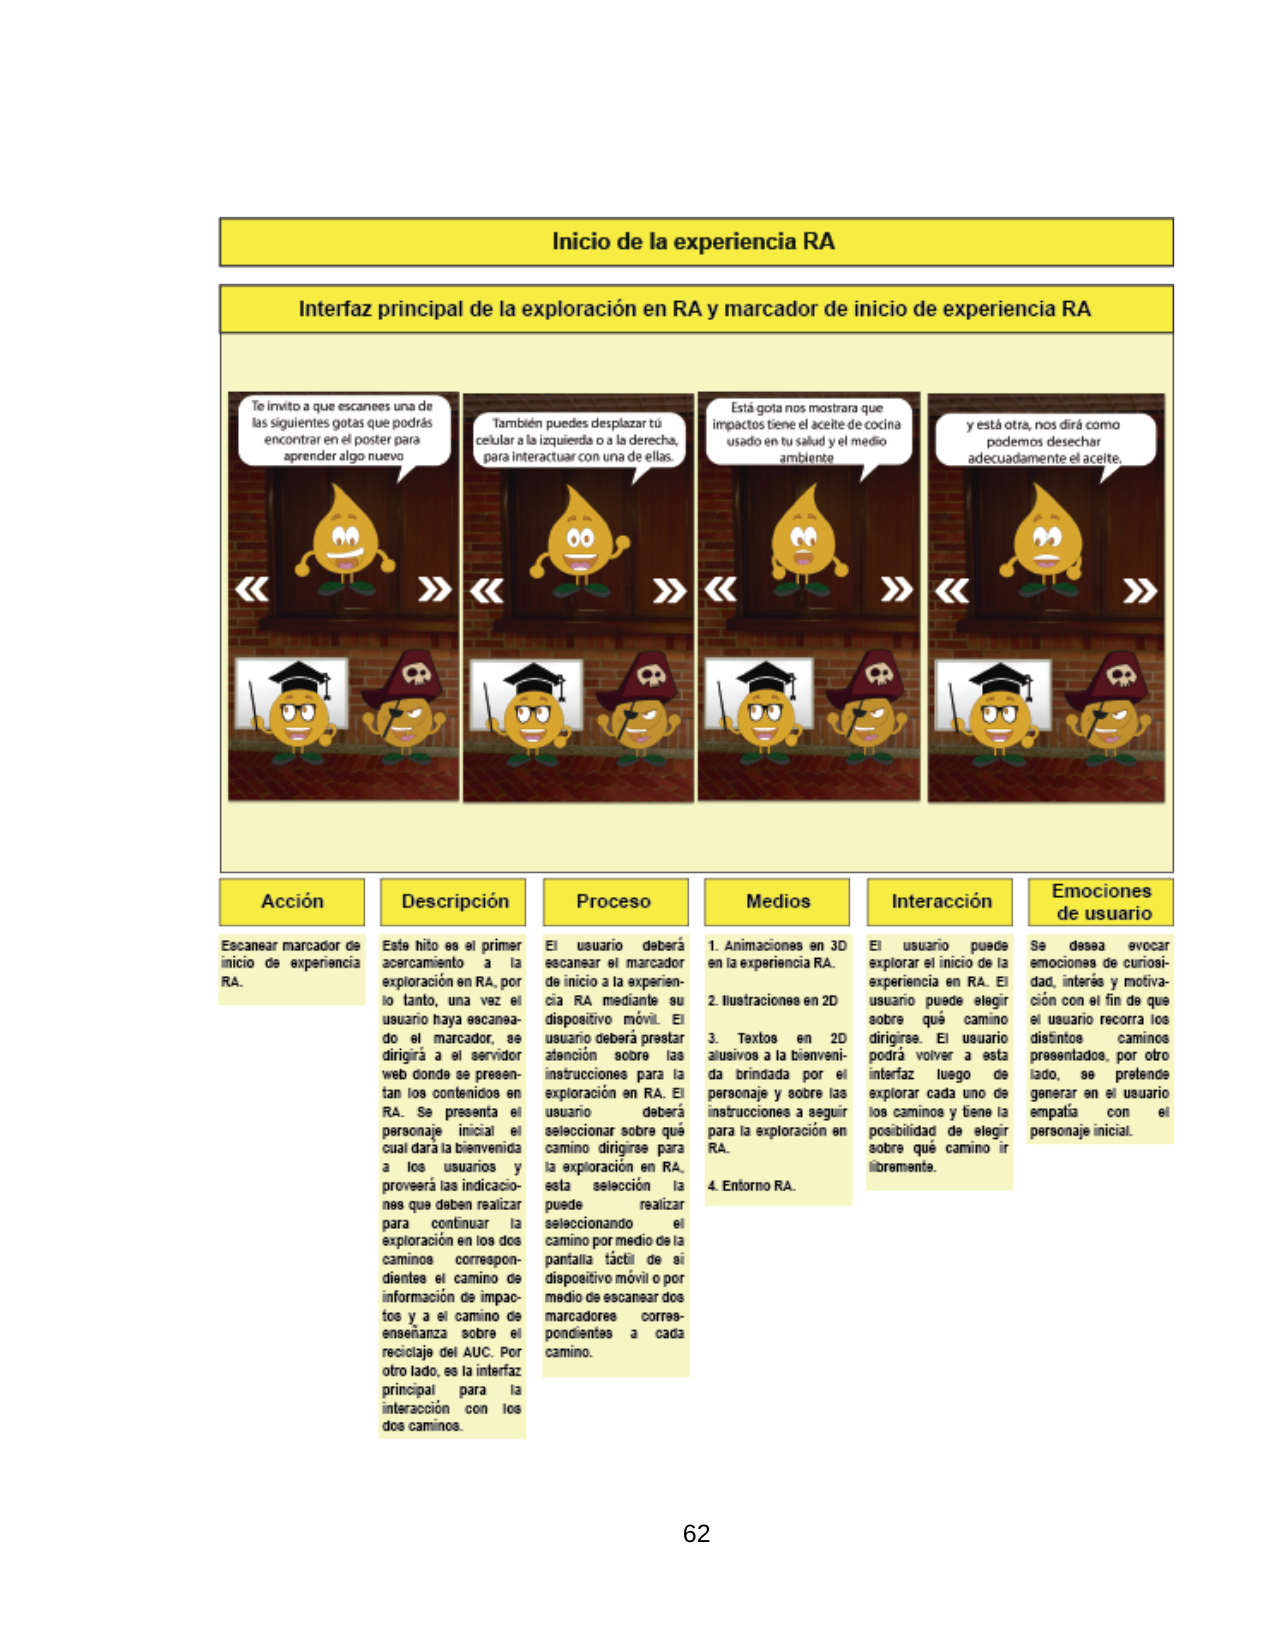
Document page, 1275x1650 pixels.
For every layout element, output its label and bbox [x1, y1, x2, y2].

picture [172, 145, 1221, 1505]
